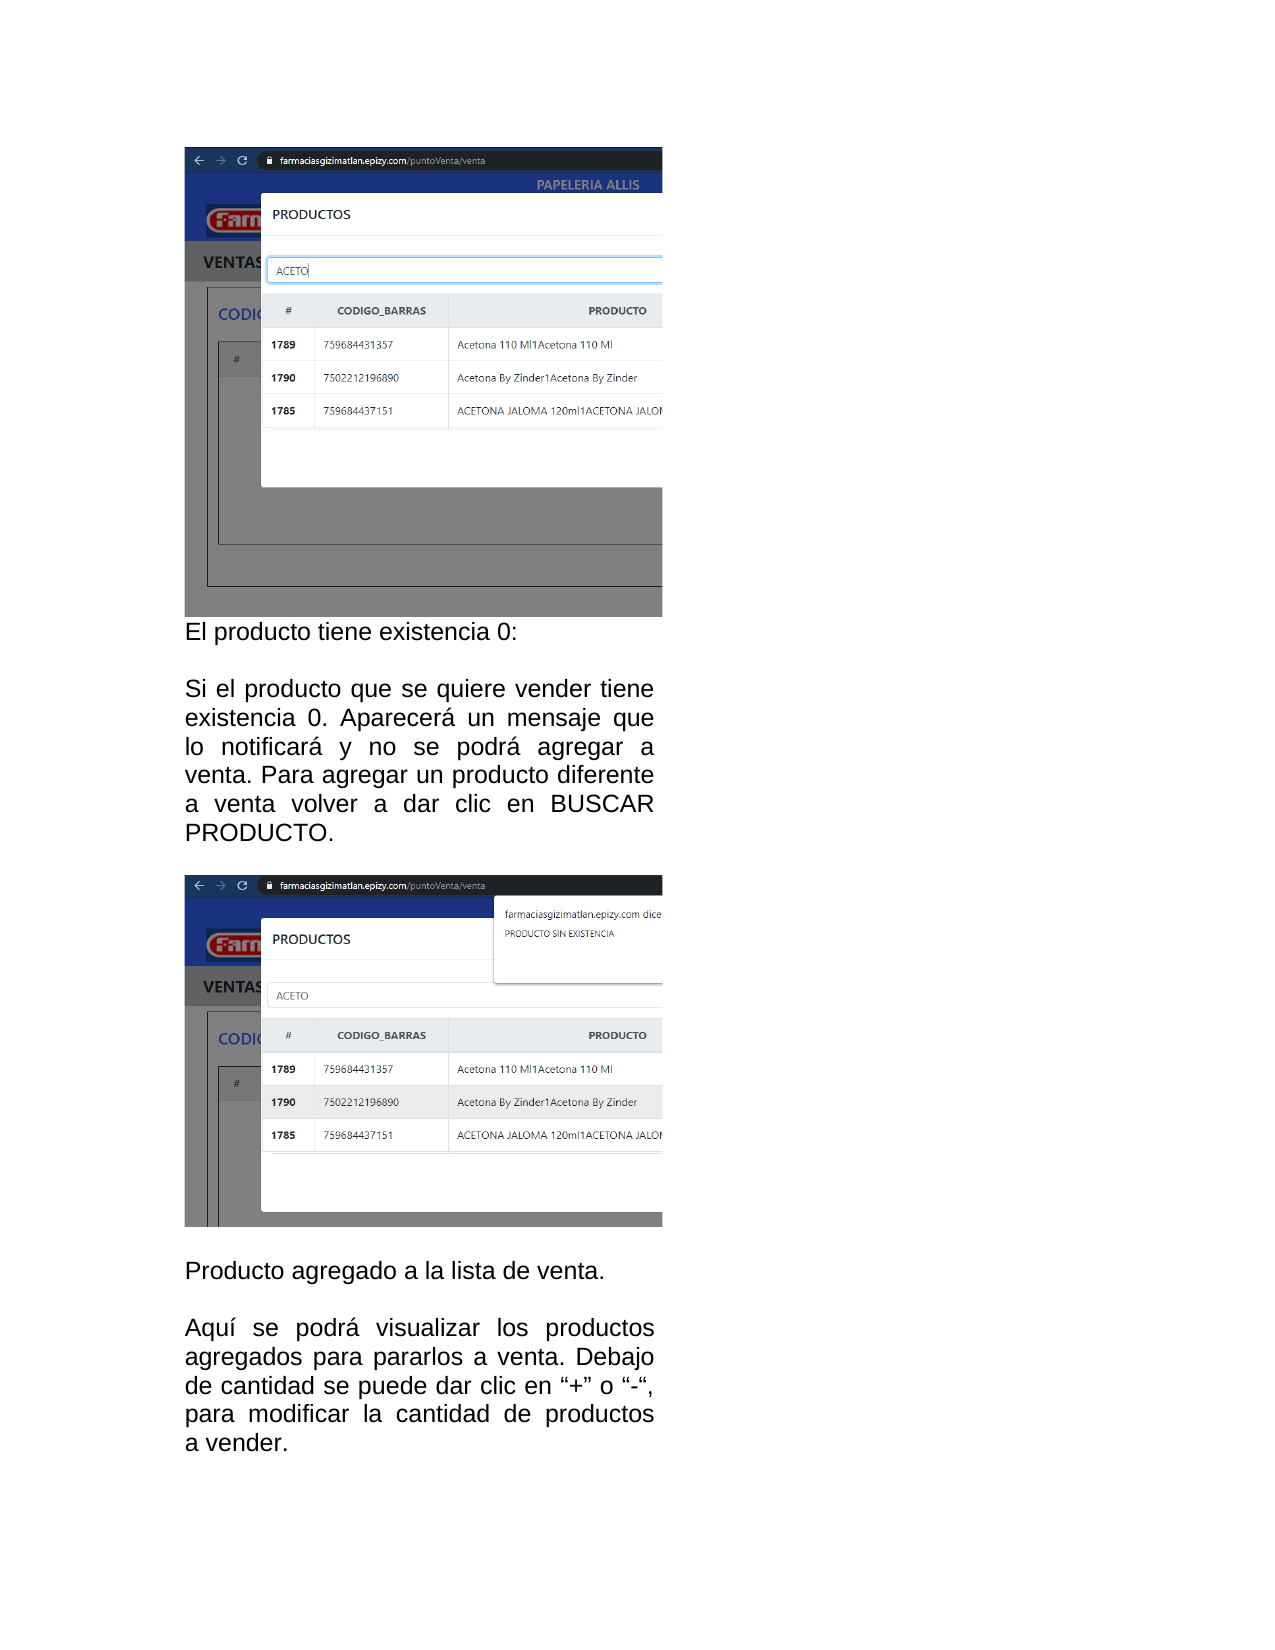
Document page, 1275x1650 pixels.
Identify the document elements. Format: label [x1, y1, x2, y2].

picture [184, 875, 663, 1227]
table_cell [177, 148, 663, 1486]
picture [184, 147, 663, 617]
